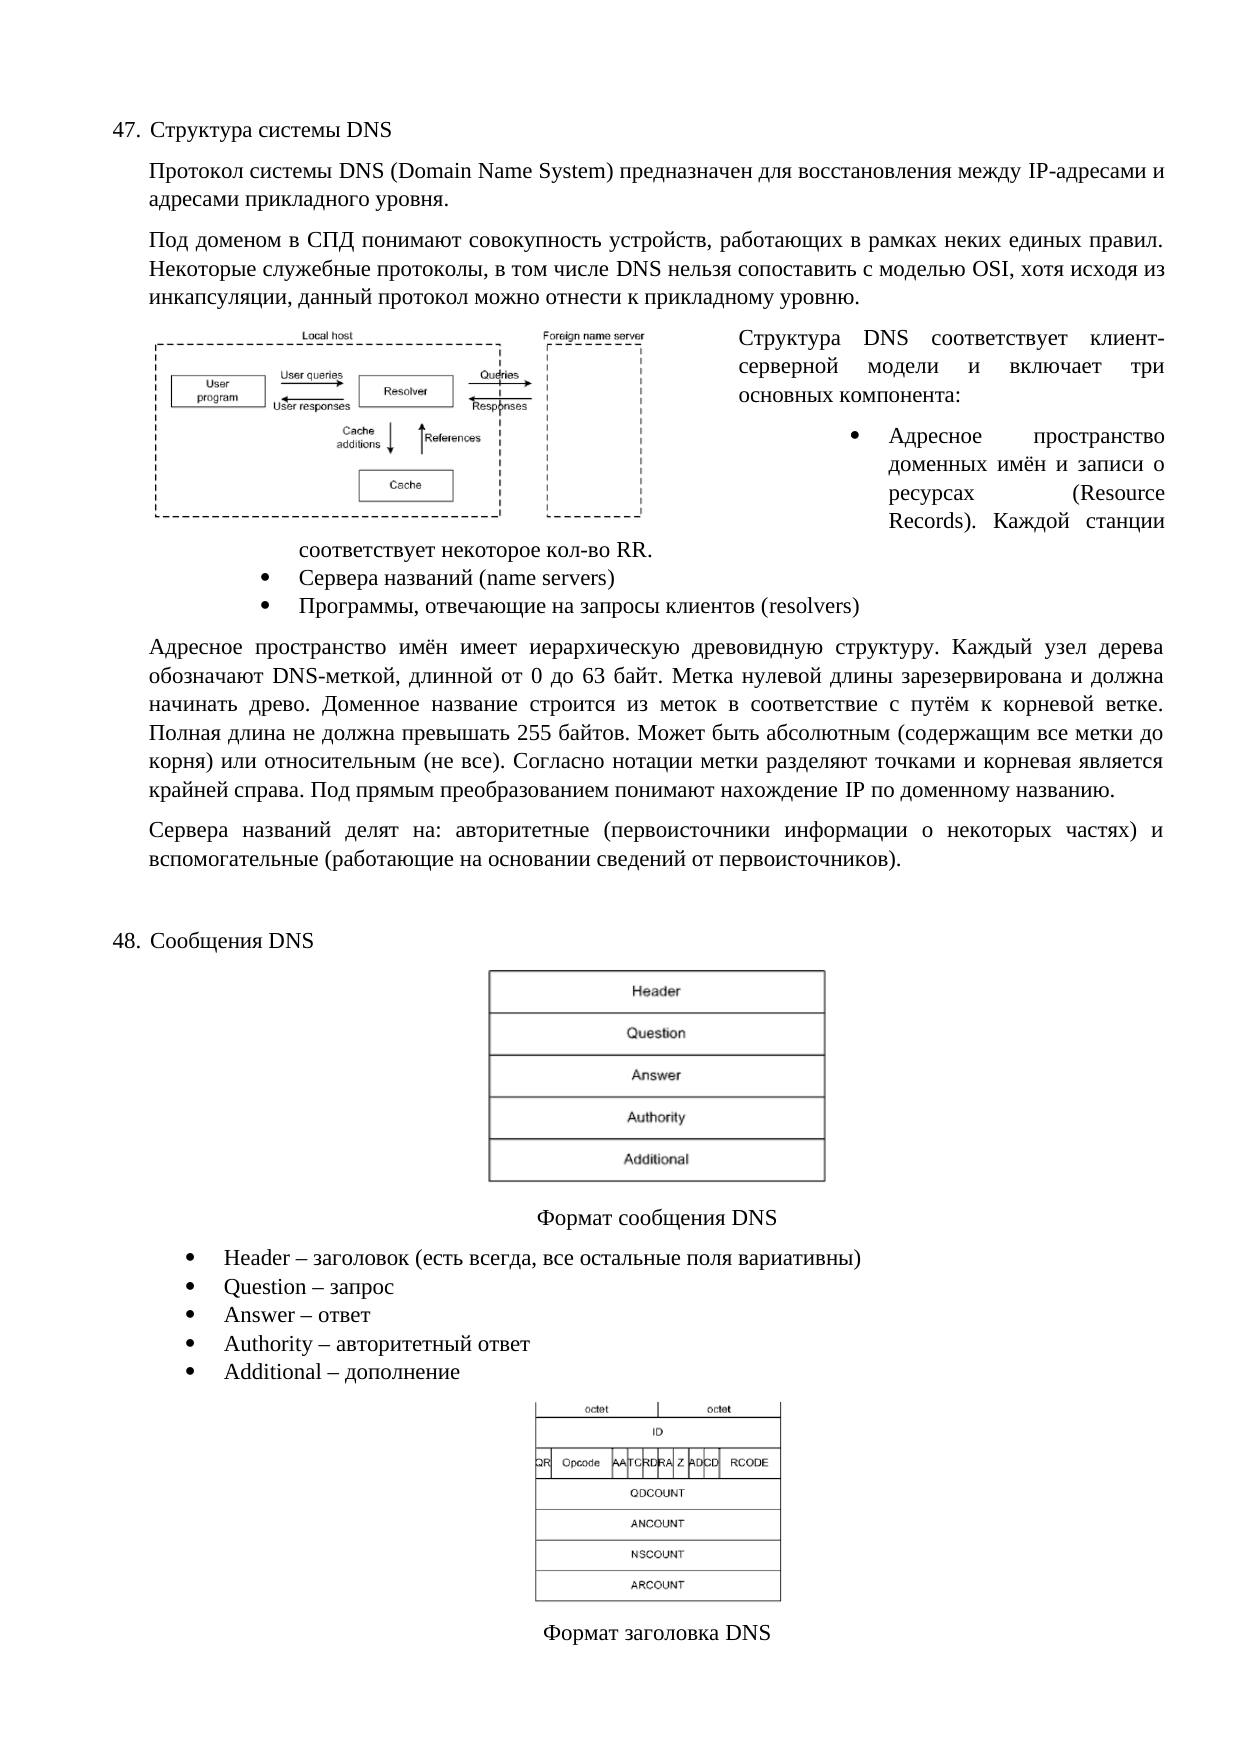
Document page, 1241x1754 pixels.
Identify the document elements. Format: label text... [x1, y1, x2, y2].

list Программы, отвечающие на запросы клиентов (resolvers) [261, 592, 1165, 619]
list Authority – авторитетный ответ [186, 1330, 1165, 1356]
list Сервера названий (name servers) [261, 564, 1165, 590]
picture [484, 967, 830, 1189]
text Протокол системы DNS (Domain Name System) предназначен для восстановления между IP-адресами и адресами прикладного уровня. [149, 157, 1165, 212]
list Answer – ответ [186, 1301, 1165, 1328]
list Additional – дополнение [186, 1358, 1165, 1384]
list Header – заголовок (есть всегда, все остальные поля вариативны) [186, 1244, 1165, 1271]
list Question – запрос [186, 1273, 1165, 1299]
text Сервера названий делят на: авторитетные (первоисточники информации о некоторых частях) и вспомогательные (работающие на основании сведений от первоисточников). [149, 817, 1165, 871]
text Формат сообщения DNS [149, 1203, 1165, 1230]
list Структура системы DNS [112, 116, 1165, 142]
list Адресное пространство доменных имён и записи о ресурсах (Resource Records). Каждой станции соответствует некоторое кол-во RR. [261, 422, 1165, 562]
text Формат заголовка DNS [149, 1619, 1165, 1645]
picture [532, 1399, 782, 1604]
list Сообщения DNS [112, 927, 1165, 953]
text Адресное пространство имён имеет иерархическую древовидную структуру. Каждый узел дерева обозначают DNS-меткой, длинной от 0 до 63 байт. Метка нулевой длины зарезервирована и должна начинать древо. Доменное название строится из меток в соответствие с путём к корневой ветке. Полная длина не должна превышать 255 байтов. Может быть абсолютным (содержащим все метки до корня) или относительным (не все). Согласно нотации метки разделяют точками и корневая является крайней справа. Под прямым преобразованием понимают нахождение IP по доменному названию. [149, 633, 1165, 802]
text Структура DNS соответствует клиент-серверной модели и включает три основных компонента: [646, 324, 1165, 407]
text Под доменом в СПД понимают совокупность устройств, работающих в рамках неких единых правил. Некоторые служебные протоколы, в том числе DNS нельзя сопоставить с моделью OSI, хотя исходя из инкапсуляции, данный протокол можно отнести к прикладному уровню. [149, 226, 1165, 309]
picture [148, 324, 646, 521]
